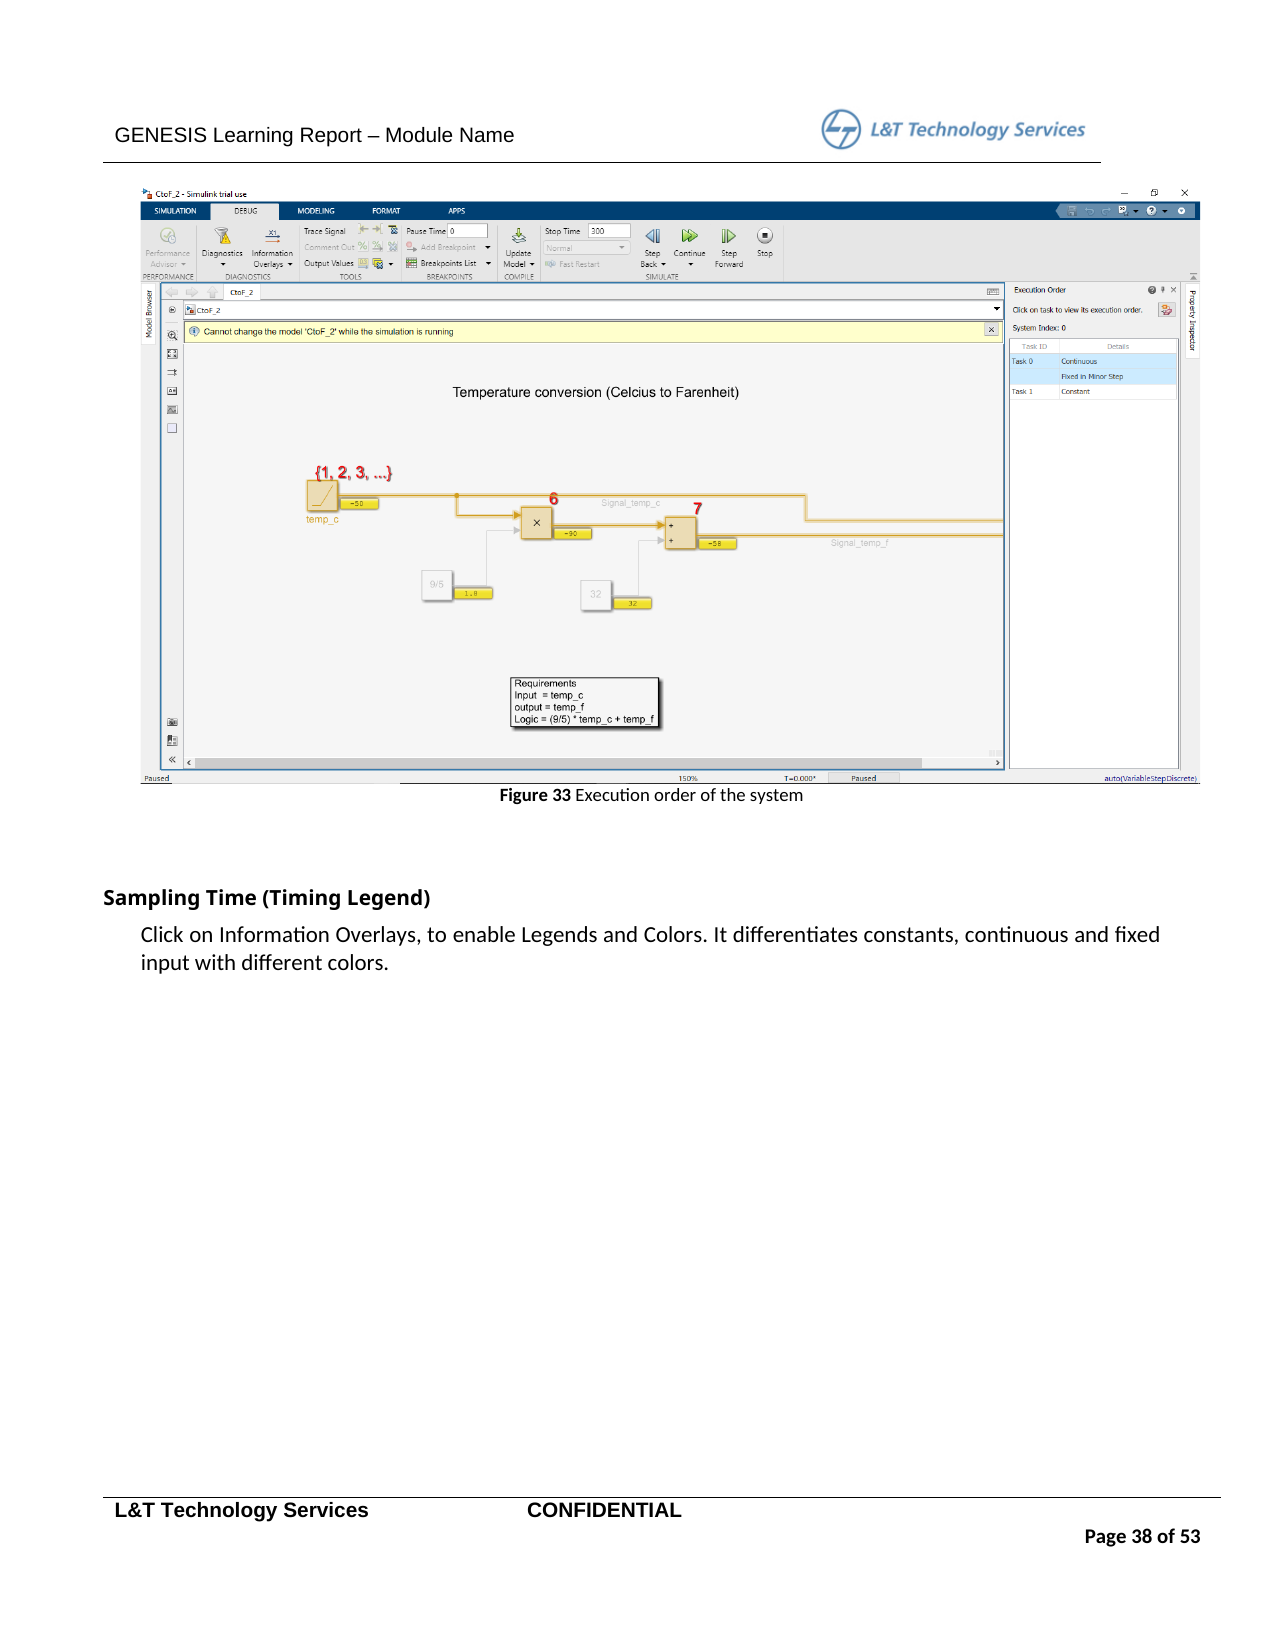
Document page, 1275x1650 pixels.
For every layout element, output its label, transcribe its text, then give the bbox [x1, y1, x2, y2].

picture [140, 186, 1200, 784]
text Figure 33 Execution order of the system [103, 784, 1162, 807]
text Click on Information Overlays, to enable Legends and Colors. It differentiates constants, continuous and fixed input with different colors. [141, 920, 1162, 976]
subtitle Sampling Time (Timing Legend) [103, 883, 1162, 912]
